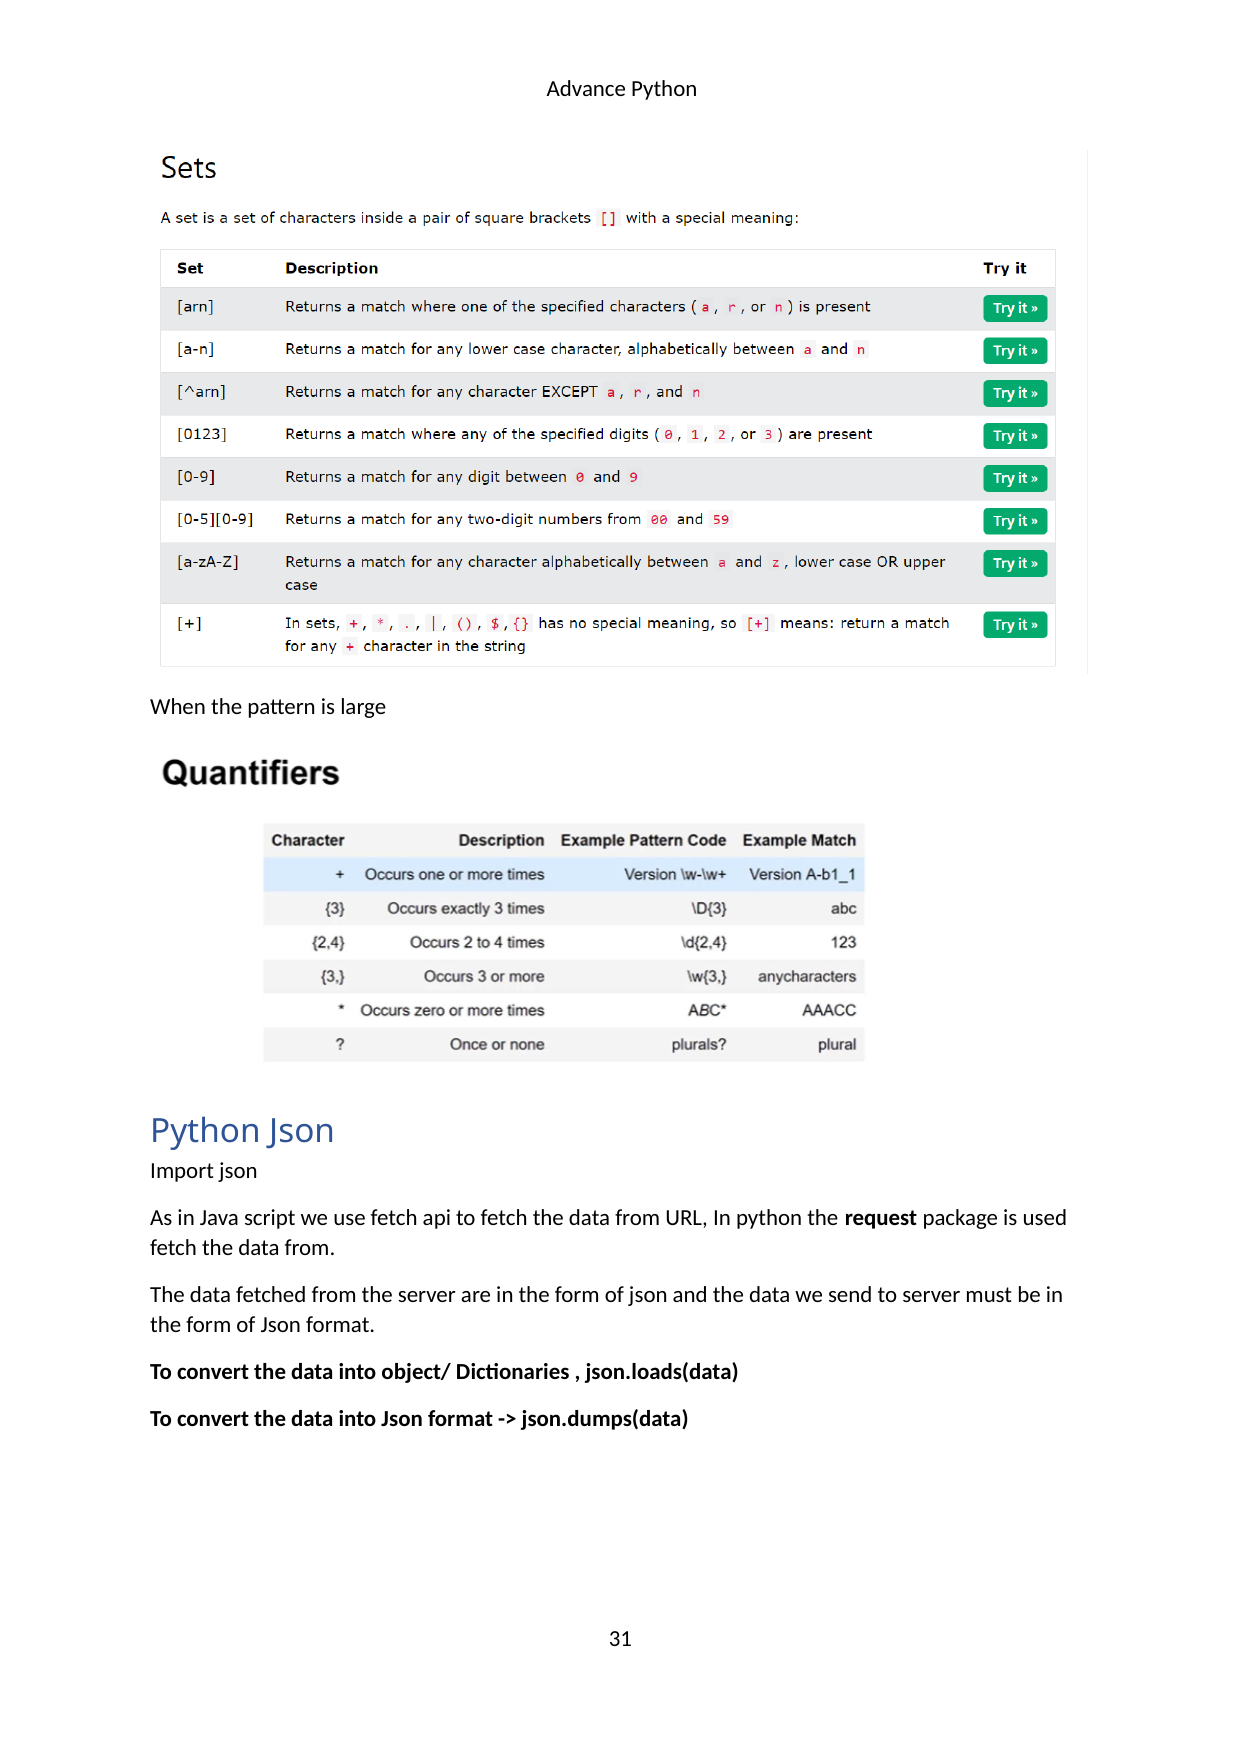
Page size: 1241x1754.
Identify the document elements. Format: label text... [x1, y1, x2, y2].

subtitle Python Json [150, 1107, 1090, 1152]
text To convert the data into object/ Dictionaries , json.loads(data) [150, 1357, 1090, 1385]
picture [150, 150, 1091, 674]
text When the pattern is large [150, 692, 1090, 720]
text To convert the data into Json format -> json.dumps(data) [150, 1404, 1090, 1432]
picture [150, 739, 921, 1080]
text The data fetched from the server are in the form of json and the data we send to server must be in the form of Json format. [150, 1280, 1090, 1338]
text Import json [150, 1156, 1090, 1184]
text As in Java script we use fetch api to fetch the data from URL, In python the request package is used fetch the data from. [150, 1203, 1090, 1261]
